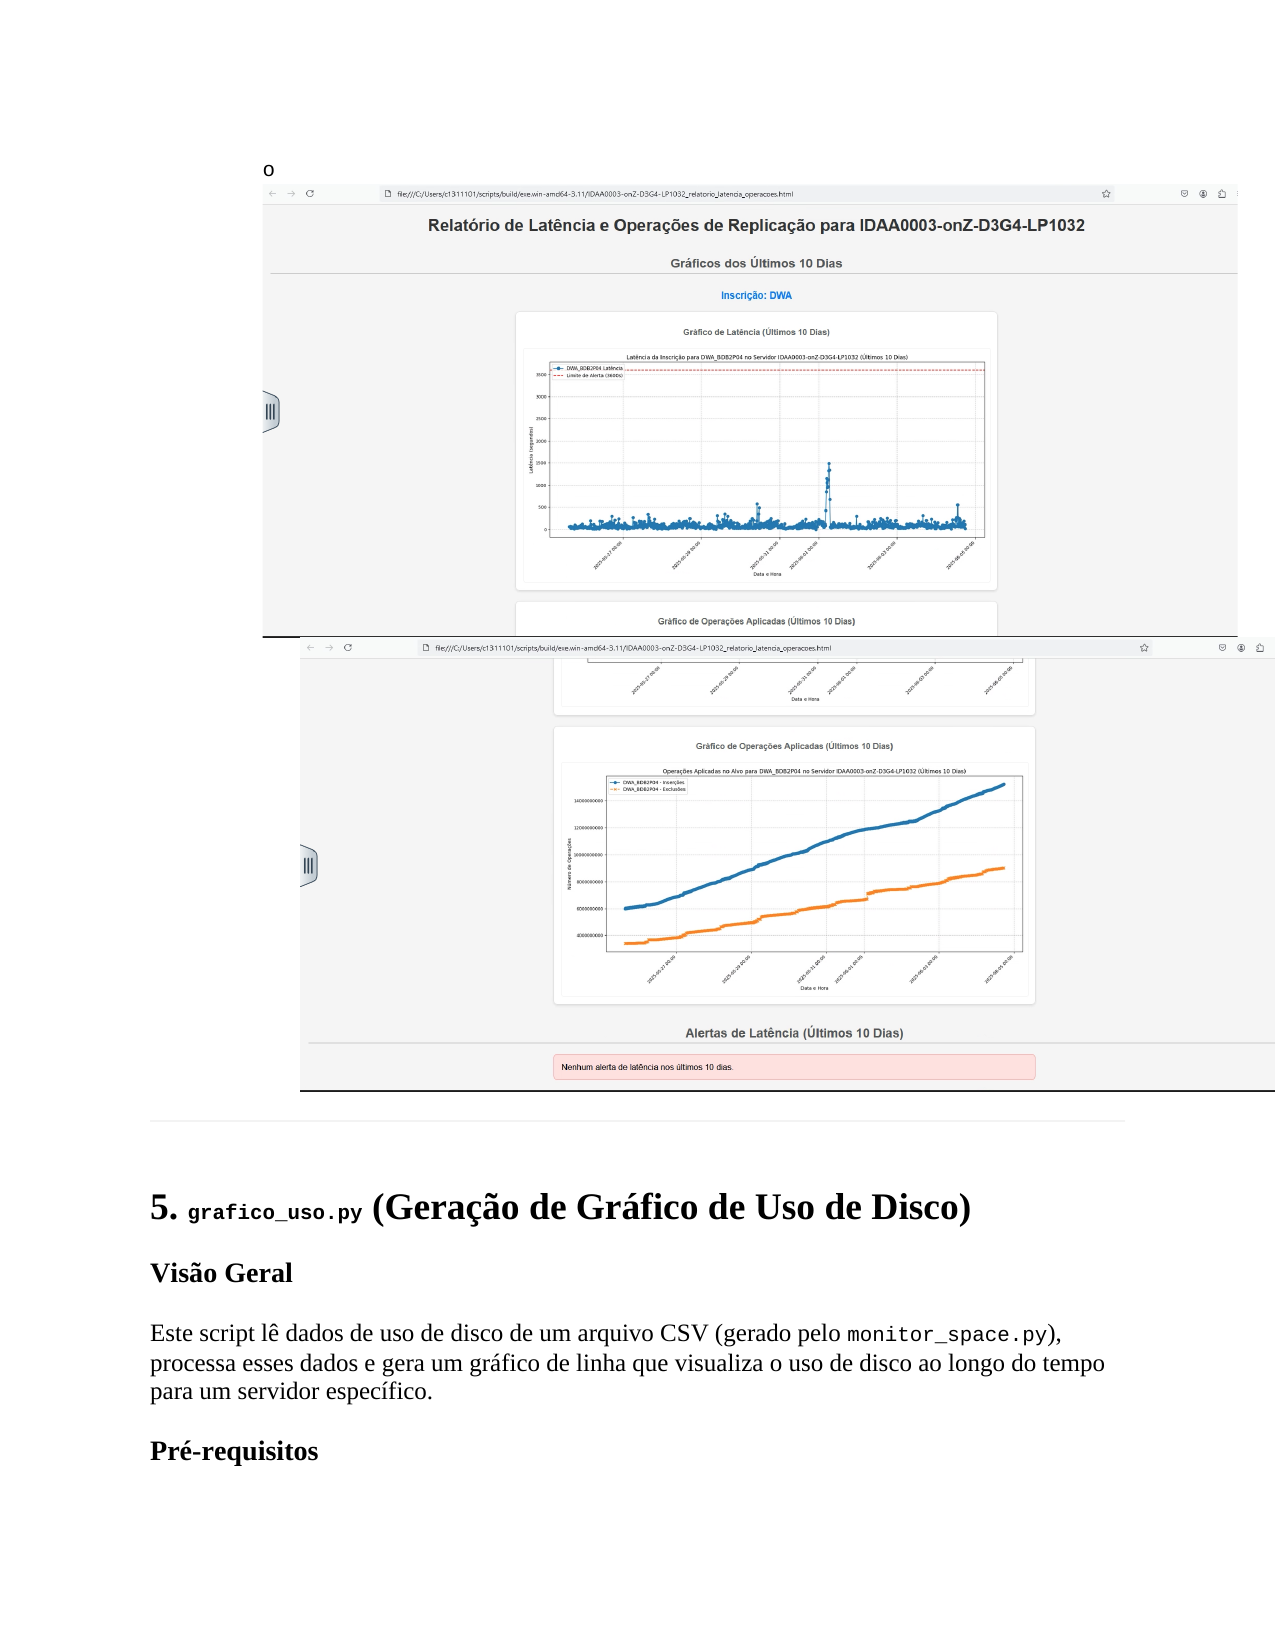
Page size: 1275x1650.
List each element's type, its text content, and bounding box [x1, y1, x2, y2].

text Visão Geral [150, 1256, 1125, 1289]
text Pré-requisitos [150, 1434, 1125, 1467]
text Este script lê dados de uso de disco de um arquivo CSV (gerado pelo monitor_space.py), processa esses dados e gera um gráfico de linha que visualiza o uso de disco ao longo do tempo para um servidor específico. [150, 1318, 1125, 1405]
text 5. grafico_uso.py (Geração de Gráfico de Uso de Disco) [150, 1184, 1125, 1227]
picture [262, 184, 1275, 1092]
